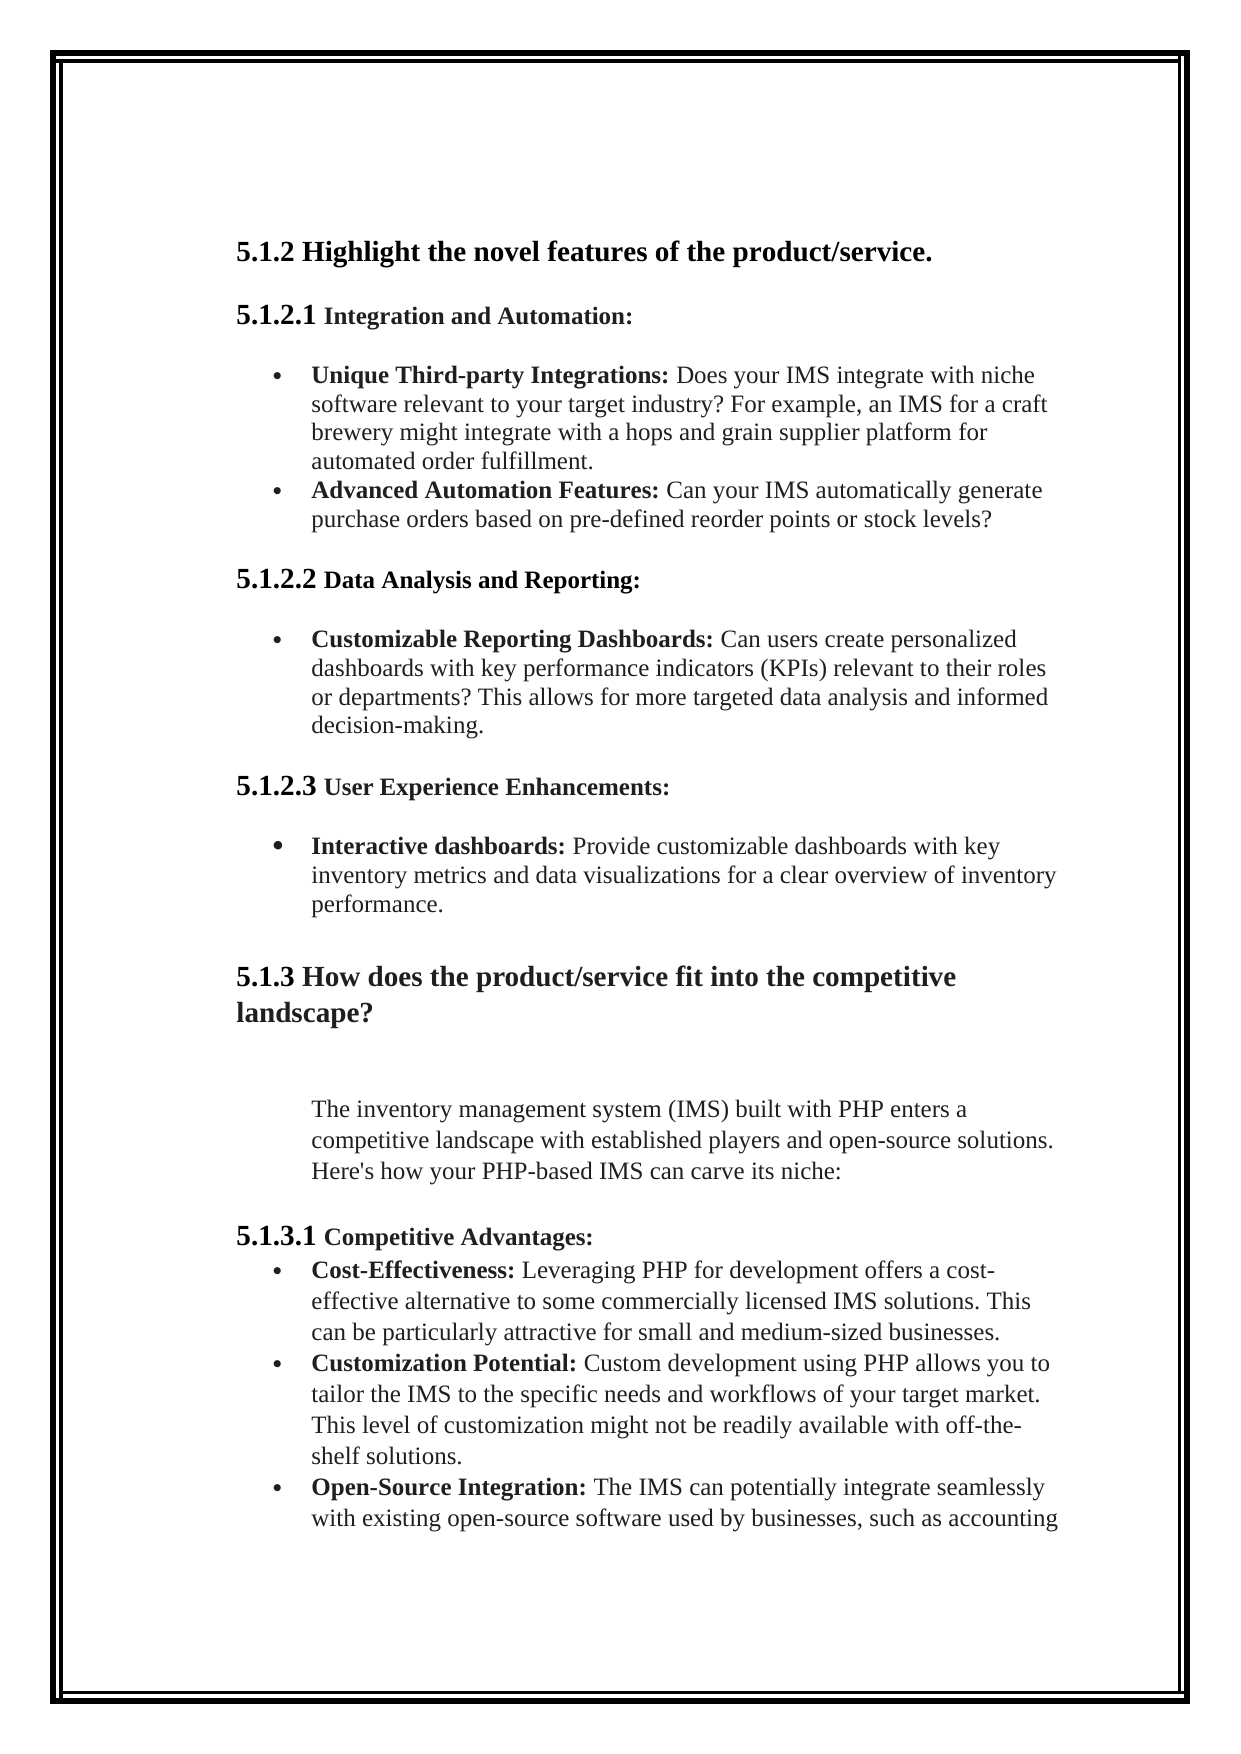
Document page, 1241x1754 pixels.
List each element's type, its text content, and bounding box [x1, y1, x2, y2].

text 5.1.3.1 Competitive Advantages: [236, 1218, 1063, 1252]
text 5.1.2.3 User Experience Enhancements: [236, 768, 1063, 802]
subtitle 5.1.3 How does the product/service fit into the competitive landscape? [236, 959, 1063, 1029]
list Advanced Automation Features: Can your IMS automatically generate purchase orders based on pre-defined reorder points or stock levels? [274, 475, 1063, 532]
list Customization Potential: Custom development using PHP allows you to tailor the IMS to the specific needs and workflows of your target market. This level of customization might not be readily available with off-the-shelf solutions. [274, 1348, 1063, 1470]
text 5.1.2.2 Data Analysis and Reporting: [236, 562, 1063, 595]
list Customizable Reporting Dashboards: Can users create personalized dashboards with key performance indicators (KPIs) relevant to their roles or departments? This allows for more targeted data analysis and informed decision-making. [274, 624, 1063, 739]
list Unique Third-party Integrations: Does your IMS integrate with niche software relevant to your target industry? For example, an IMS for a craft brewery might integrate with a hops and grain supplier platform for automated order fulfillment. [274, 360, 1063, 475]
text 5.1.2 Highlight the novel features of the product/service. [236, 234, 1063, 268]
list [274, 1472, 1063, 1532]
list The inventory management system (IMS) built with PHP enters a competitive landscape with established players and open-source solutions. Here's how your PHP-based IMS can carve its niche: [311, 1094, 1063, 1185]
list Interactive dashboards: Provide customizable dashboards with key inventory metrics and data visualizations for a clear overview of inventory performance. [274, 831, 1063, 917]
text 5.1.2.1 Integration and Automation: [236, 297, 1063, 331]
list Cost-Effectiveness: Leveraging PHP for development offers a cost-effective alternative to some commercially licensed IMS solutions. This can be particularly attractive for small and medium-sized businesses. [274, 1255, 1063, 1346]
